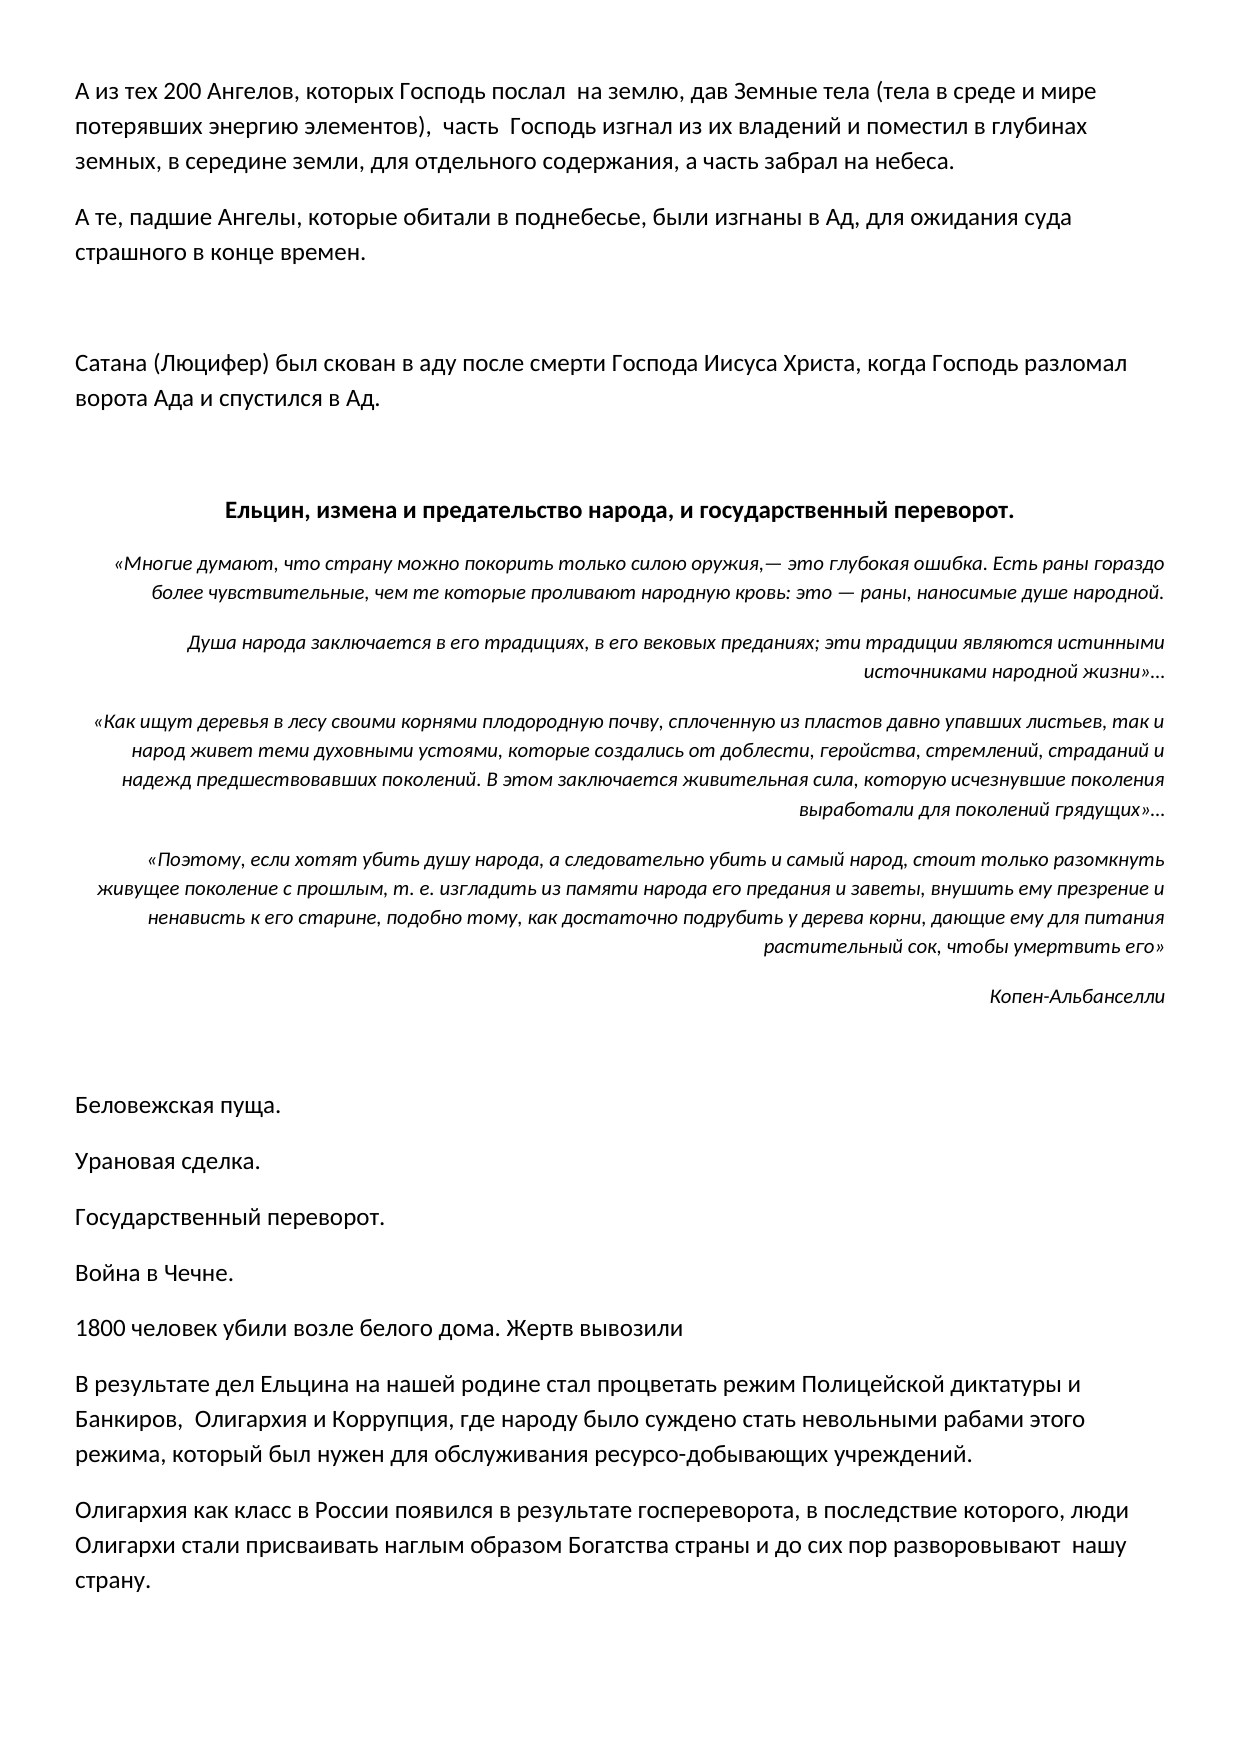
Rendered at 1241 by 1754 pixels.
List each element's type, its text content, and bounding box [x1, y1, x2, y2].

text Олигархия как класс в России появился в результате госпереворота, в последствие которого, люди Олигархи стали присваивать наглым образом Богатства страны и до сих пор разворовывают нашу страну. [75, 1494, 1165, 1595]
text Сатана (Люцифер) был скован в аду после смерти Господа Иисуса Христа, когда Господь разломал ворота Ада и спустился в Ад. [75, 347, 1165, 413]
text Государственный переворот. [75, 1201, 1165, 1231]
text А те, падшие Ангелы, которые обитали в поднебесье, были изгнаны в Ад, для ожидания суда страшного в конце времен. [75, 201, 1165, 266]
text А из тех 200 Ангелов, которых Господь послал на землю, дав Земные тела (тела в среде и мире потерявших энергию элементов), часть Господь изгнал из их владений и поместил в глубинах земных, в середине земли, для отдельного содержания, а часть забрал на небеса. [75, 75, 1165, 176]
text В результате дел Ельцина на нашей родине стал процветать режим Полицейской диктатуры и Банкиров, Олигархия и Коррупция, где народу было суждено стать невольными рабами этого режима, который был нужен для обслуживания ресурсо-добывающих учреждений. [75, 1368, 1165, 1469]
text «Как ищут деревья в лесу своими корнями плодородную почву, сплоченную из пластов давно упавших листьев, так и народ живет теми духовными устоями, которые создались от доблести, геройства, стремлений, страданий и надежд предшествовавших поколений. В этом заключается живительная сила, которую исчезнувшие поколения выработали для поколений грядущих»… [75, 708, 1165, 821]
text Ельцин, измена и предательство народа, и государственный переворот. [75, 494, 1165, 525]
text «Поэтому, если хотят убить душу народа, а следовательно убить и самый народ, стоит только разомкнуть живущее поколение с прошлым, т. е. изгладить из памяти народа его предания и заветы, внушить ему презрение и ненависть к его старине, подобно тому, как достаточно подрубить у дерева корни, дающие ему для питания растительный сок, чтобы умертвить его» [75, 846, 1165, 959]
text «Многие думают, что страну можно покорить только силою оружия,— это глубокая ошибка. Есть раны гораздо более чувствительные, чем те которые проливают народную кровь: это — раны, наносимые душе народной. [75, 550, 1165, 604]
text 1800 человек убили возле белого дома. Жертв вывозили [75, 1312, 1165, 1343]
text Урановая сделка. [75, 1145, 1165, 1176]
text Копен-Альбанселли [75, 983, 1165, 1009]
text Война в Чечне. [75, 1257, 1165, 1287]
text Беловежская пуща. [75, 1089, 1165, 1120]
text Душа народа заключается в его традициях, в его вековых преданиях; эти традиции являются истинными источниками народной жизни»… [75, 629, 1165, 684]
